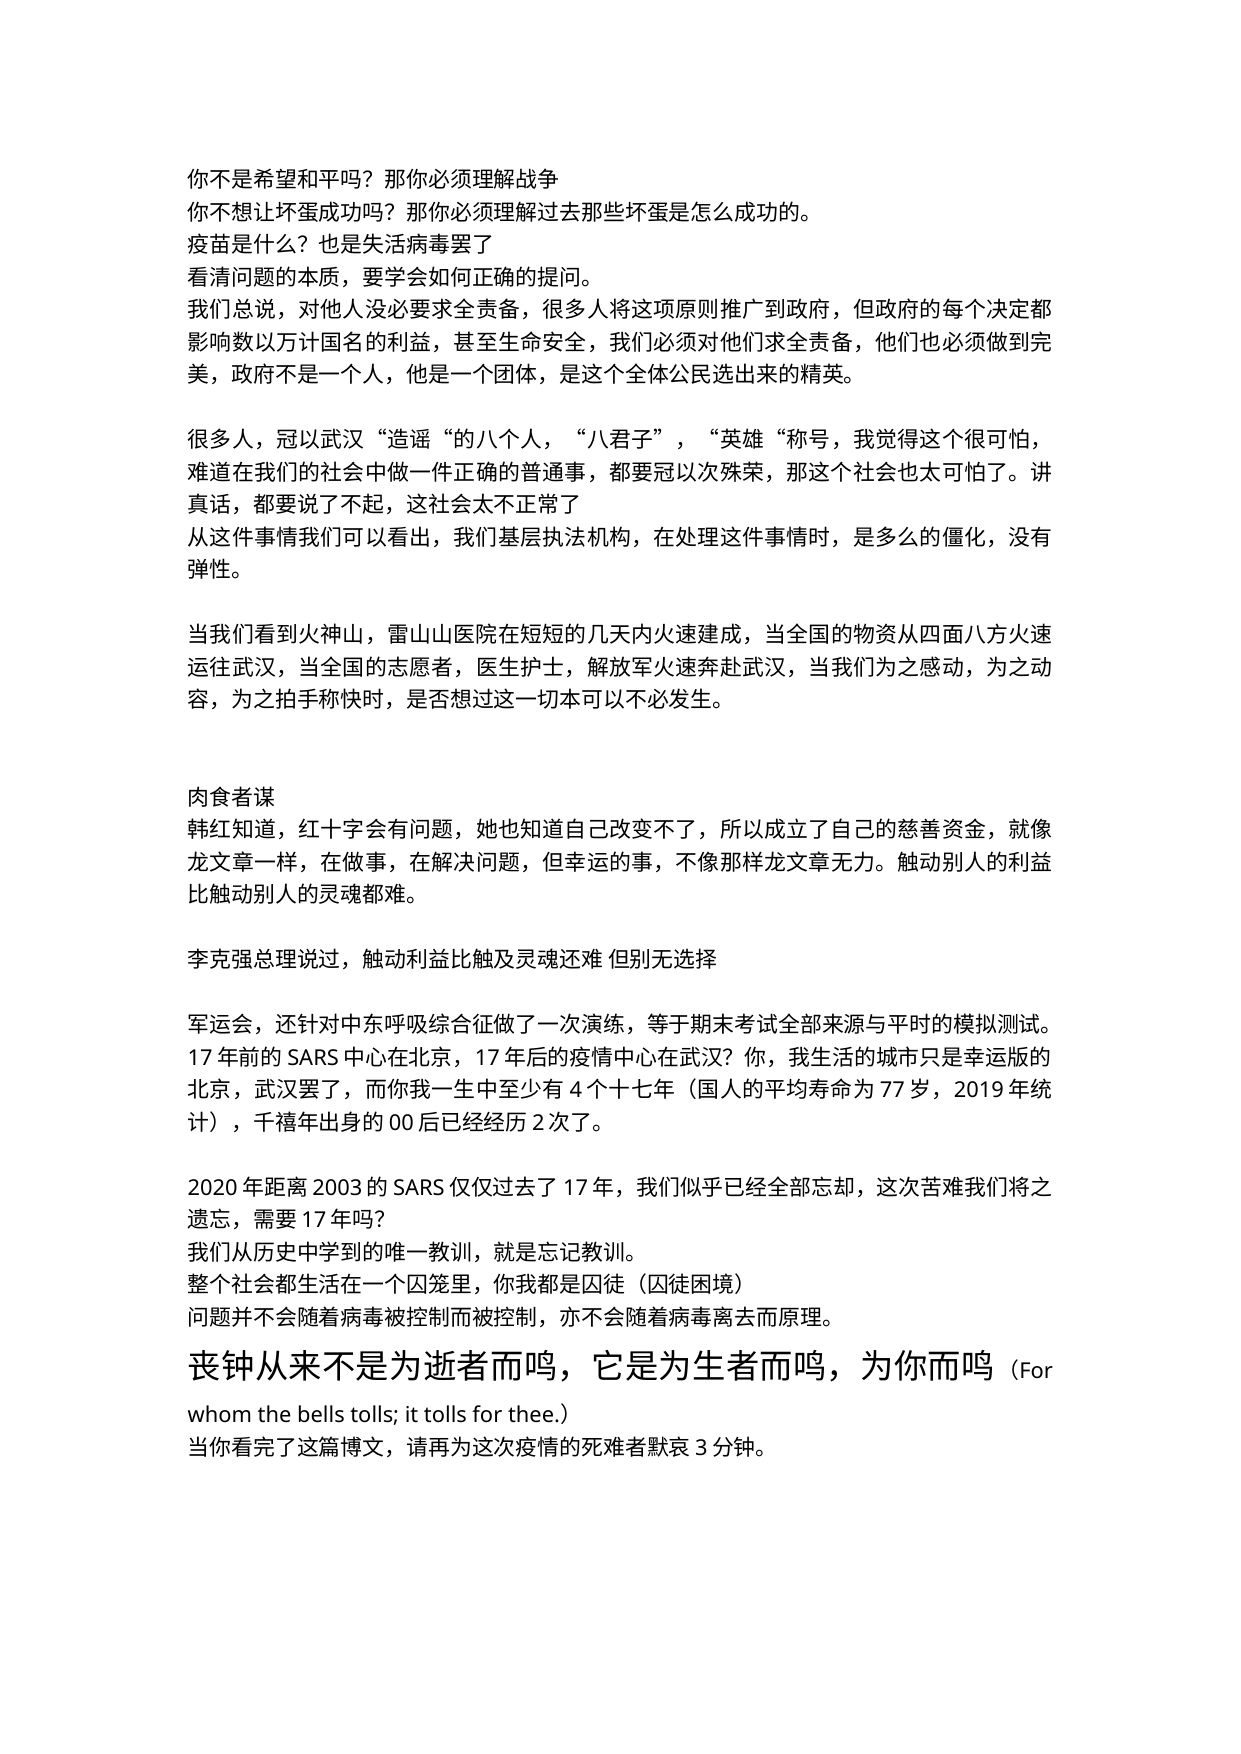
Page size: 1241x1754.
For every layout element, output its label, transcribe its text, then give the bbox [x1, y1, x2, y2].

text 2020年距离2003的SARS仅仅过去了17年，我们似乎已经全部忘却，这次苦难我们将之遗忘，需要17年吗？ [187, 1169, 1053, 1234]
text 看清问题的本质，要学会如何正确的提问。 [187, 259, 1053, 292]
text 当我们看到火神山，雷山山医院在短短的几天内火速建成，当全国的物资从四面八方火速运往武汉，当全国的志愿者，医生护士，解放军火速奔赴武汉，当我们为之感动，为之动容，为之拍手称快时，是否想过这一切本可以不必发生。 [187, 617, 1053, 714]
text 我们从历史中学到的唯一教训，就是忘记教训。 [187, 1234, 1053, 1267]
text 我们总说，对他人没必要求全责备，很多人将这项原则推广到政府，但政府的每个决定都影响数以万计国名的利益，甚至生命安全，我们必须对他们求全责备，他们也必须做到完美，政府不是一个人，他是一个团体，是这个全体公民选出来的精英。 [187, 292, 1053, 389]
text 很多人，冠以武汉“造谣“的八个人，“八君子”，“英雄“称号，我觉得这个很可怕，难道在我们的社会中做一件正确的普通事，都要冠以次殊荣，那这个社会也太可怕了。讲真话，都要说了不起，这社会太不正常了 [187, 422, 1053, 519]
text 丧钟从来不是为逝者而鸣，它是为生者而鸣，为你而鸣（For whom the bells tolls; it tolls for thee.） [187, 1332, 1053, 1429]
text 疫苗是什么？也是失活病毒罢了 [187, 227, 1053, 259]
text 从这件事情我们可以看出，我们基层执法机构，在处理这件事情时，是多么的僵化，没有弹性。 [187, 519, 1053, 584]
text 你不是希望和平吗？那你必须理解战争 [187, 162, 1053, 194]
text 韩红知道，红十字会有问题，她也知道自己改变不了，所以成立了自己的慈善资金，就像龙文章一样，在做事，在解决问题，但幸运的事，不像那样龙文章无力。触动别人的利益比触动别人的灵魂都难。 [187, 812, 1053, 909]
text 肉食者谋 [187, 779, 1053, 812]
text 军运会，还针对中东呼吸综合征做了一次演练，等于期末考试全部来源与平时的模拟测试。 [187, 1007, 1053, 1039]
text 问题并不会随着病毒被控制而被控制，亦不会随着病毒离去而原理。 [187, 1299, 1053, 1332]
text 李克强总理说过，触动利益比触及灵魂还难 但别无选择 [187, 942, 1053, 974]
text 整个社会都生活在一个囚笼里，你我都是囚徒（囚徒困境） [187, 1267, 1053, 1299]
text 你不想让坏蛋成功吗？那你必须理解过去那些坏蛋是怎么成功的。 [187, 194, 1053, 227]
text 17年前的SARS中心在北京，17年后的疫情中心在武汉？你，我生活的城市只是幸运版的北京，武汉罢了，而你我一生中至少有4个十七年（国人的平均寿命为77岁，2019年统计），千禧年出身的00后已经经历2次了。 [187, 1039, 1053, 1137]
text 当你看完了这篇博文，请再为这次疫情的死难者默哀3分钟。 [187, 1429, 1053, 1462]
